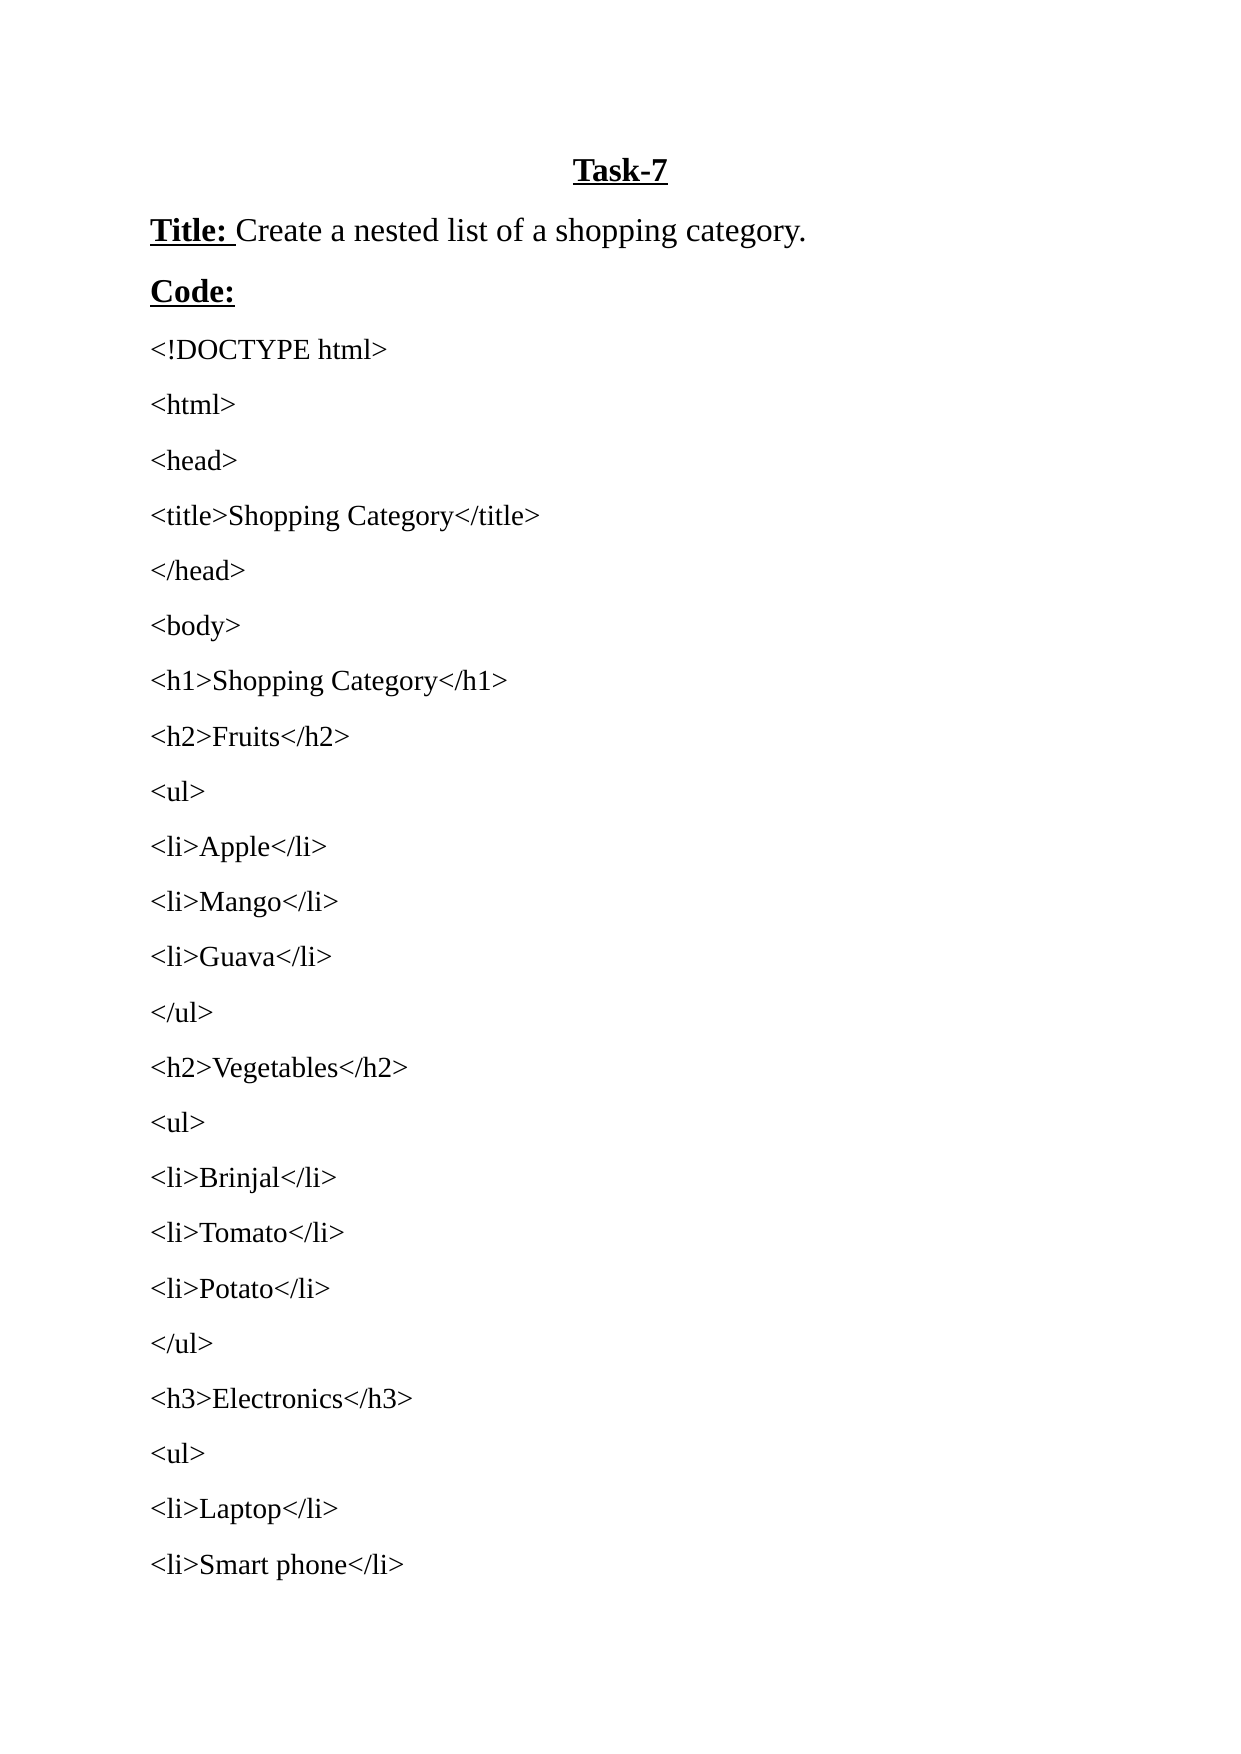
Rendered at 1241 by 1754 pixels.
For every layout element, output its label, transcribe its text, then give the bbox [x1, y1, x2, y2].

text <li>Tomato</li> [150, 1216, 1090, 1249]
text <head> [150, 443, 1090, 476]
text <li>Guava</li> [150, 939, 1090, 973]
text <li>Apple</li> [150, 829, 1090, 863]
text <li>Brinjal</li> [150, 1160, 1090, 1194]
text <ul> [150, 774, 1090, 807]
text </ul> [150, 1326, 1090, 1359]
text </head> [150, 553, 1090, 587]
text <h2>Fruits</h2> [150, 719, 1090, 752]
text <li>Mango</li> [150, 884, 1090, 918]
text Task-7 [150, 150, 1090, 188]
text </ul> [150, 995, 1090, 1028]
text <li>Smart phone</li> [150, 1547, 1090, 1580]
text Code: [150, 271, 1090, 310]
text Title: Create a nested list of a shopping category. [150, 211, 1090, 249]
text <li>Potato</li> [150, 1271, 1090, 1304]
text <title>Shopping Category</title> [150, 498, 1090, 531]
text <ul> [150, 1105, 1090, 1139]
text <h2>Vegetables</h2> [150, 1050, 1090, 1083]
text <h1>Shopping Category</h1> [150, 663, 1090, 697]
text <!DOCTYPE html> [150, 332, 1090, 366]
text <html> [150, 387, 1090, 421]
text <h3>Electronics</h3> [150, 1381, 1090, 1415]
text <ul> [150, 1436, 1090, 1470]
text <li>Laptop</li> [150, 1492, 1090, 1525]
text <body> [150, 608, 1090, 642]
